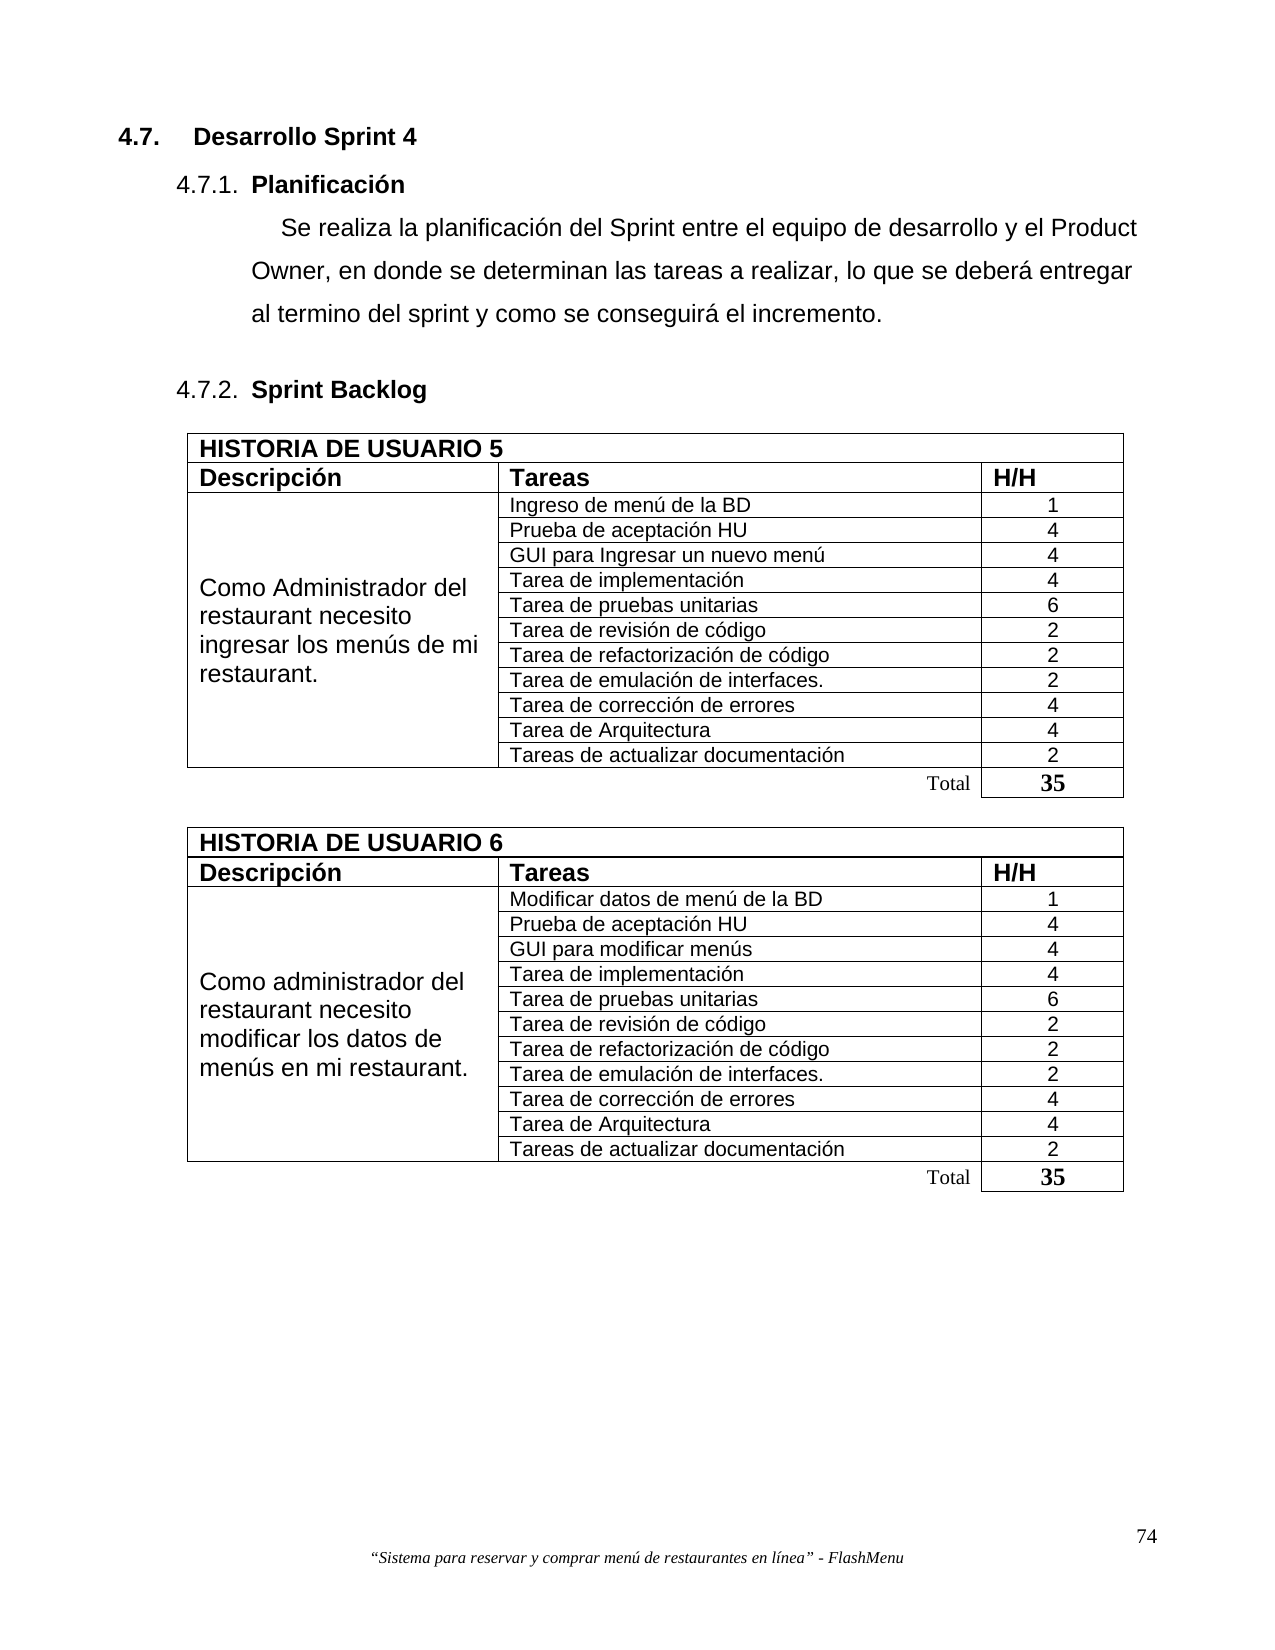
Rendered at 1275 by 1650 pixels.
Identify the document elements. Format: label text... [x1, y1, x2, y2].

table_cell 2 [982, 618, 1123, 642]
table_cell 2 [982, 643, 1123, 667]
text Se realiza la planificación del Sprint entre el equipo de desarrollo y el Product Owner, en donde se determinan las tareas a realizar, lo que se deberá entregar al termino del sprint y como se conseguirá el incremento. [251, 213, 1157, 328]
table_cell 4 [982, 1112, 1123, 1136]
table_cell Tarea de corrección de errores [499, 1087, 981, 1111]
table_cell 35 [982, 1162, 1123, 1191]
table_cell Tareas de actualizar documentación [499, 743, 981, 767]
table_cell Tarea de revisión de código [499, 1012, 981, 1036]
table_cell 2 [982, 1062, 1123, 1086]
table_cell H/H [982, 463, 1123, 492]
table_cell Tareas [499, 463, 981, 492]
table_cell Prueba de aceptación HU [499, 518, 981, 542]
table_cell Tarea de emulación de interfaces. [499, 668, 981, 692]
table_cell Como administrador del restaurant necesito modificar los datos de menús en mi restaurant. [188, 887, 498, 1161]
table_cell Descripción [188, 463, 498, 492]
table_cell 35 [982, 768, 1123, 797]
table_cell Tarea de refactorización de código [499, 1037, 981, 1061]
table_cell Tareas [499, 858, 981, 886]
table_cell Modificar datos de menú de la BD [499, 887, 981, 911]
table_cell 6 [982, 987, 1123, 1011]
table_cell Tarea de pruebas unitarias [499, 987, 981, 1011]
table_cell Tareas de actualizar documentación [499, 1137, 981, 1161]
table_cell Como Administrador del restaurant necesito ingresar los menús de mi restaurant. [188, 493, 498, 767]
table_cell 2 [982, 1037, 1123, 1061]
table_cell Tarea de pruebas unitarias [499, 593, 981, 617]
table_cell 4 [982, 568, 1123, 592]
table_cell 2 [982, 668, 1123, 692]
table_cell Tarea de Arquitectura [499, 1112, 981, 1136]
table_cell GUI para modificar menús [499, 937, 981, 961]
table_cell 2 [982, 1012, 1123, 1036]
table_header HISTORIA DE USUARIO 6 [188, 828, 1123, 856]
table_header HISTORIA DE USUARIO 5 [188, 434, 1123, 462]
table_cell 6 [982, 593, 1123, 617]
table_cell Total [188, 1162, 981, 1191]
table_cell 4 [982, 518, 1123, 542]
table_cell Tarea de corrección de errores [499, 693, 981, 717]
table_cell Tarea de refactorización de código [499, 643, 981, 667]
table_cell 4 [982, 1087, 1123, 1111]
table_cell 4 [982, 543, 1123, 567]
table_cell Descripción [188, 858, 498, 886]
subtitle Desarrollo Sprint 4 [118, 122, 1157, 151]
table_cell Tarea de implementación [499, 568, 981, 592]
table_cell Tarea de Arquitectura [499, 718, 981, 742]
table_cell Tarea de implementación [499, 962, 981, 986]
table_cell Tarea de revisión de código [499, 618, 981, 642]
table_cell 2 [982, 1137, 1123, 1161]
subtitle Sprint Backlog [176, 375, 1157, 404]
table_cell 4 [982, 937, 1123, 961]
table_cell 1 [982, 493, 1123, 517]
table_cell 2 [982, 743, 1123, 767]
table_cell Tarea de emulación de interfaces. [499, 1062, 981, 1086]
table_cell 4 [982, 962, 1123, 986]
table_cell 4 [982, 912, 1123, 936]
table_cell Prueba de aceptación HU [499, 912, 981, 936]
subtitle Planificación [176, 169, 1157, 198]
table_cell 4 [982, 693, 1123, 717]
table_cell 1 [982, 887, 1123, 911]
table_cell Ingreso de menú de la BD [499, 493, 981, 517]
table_cell Total [188, 768, 981, 797]
table_cell GUI para Ingresar un nuevo menú [499, 543, 981, 567]
table_cell H/H [982, 858, 1123, 886]
table_cell 4 [982, 718, 1123, 742]
